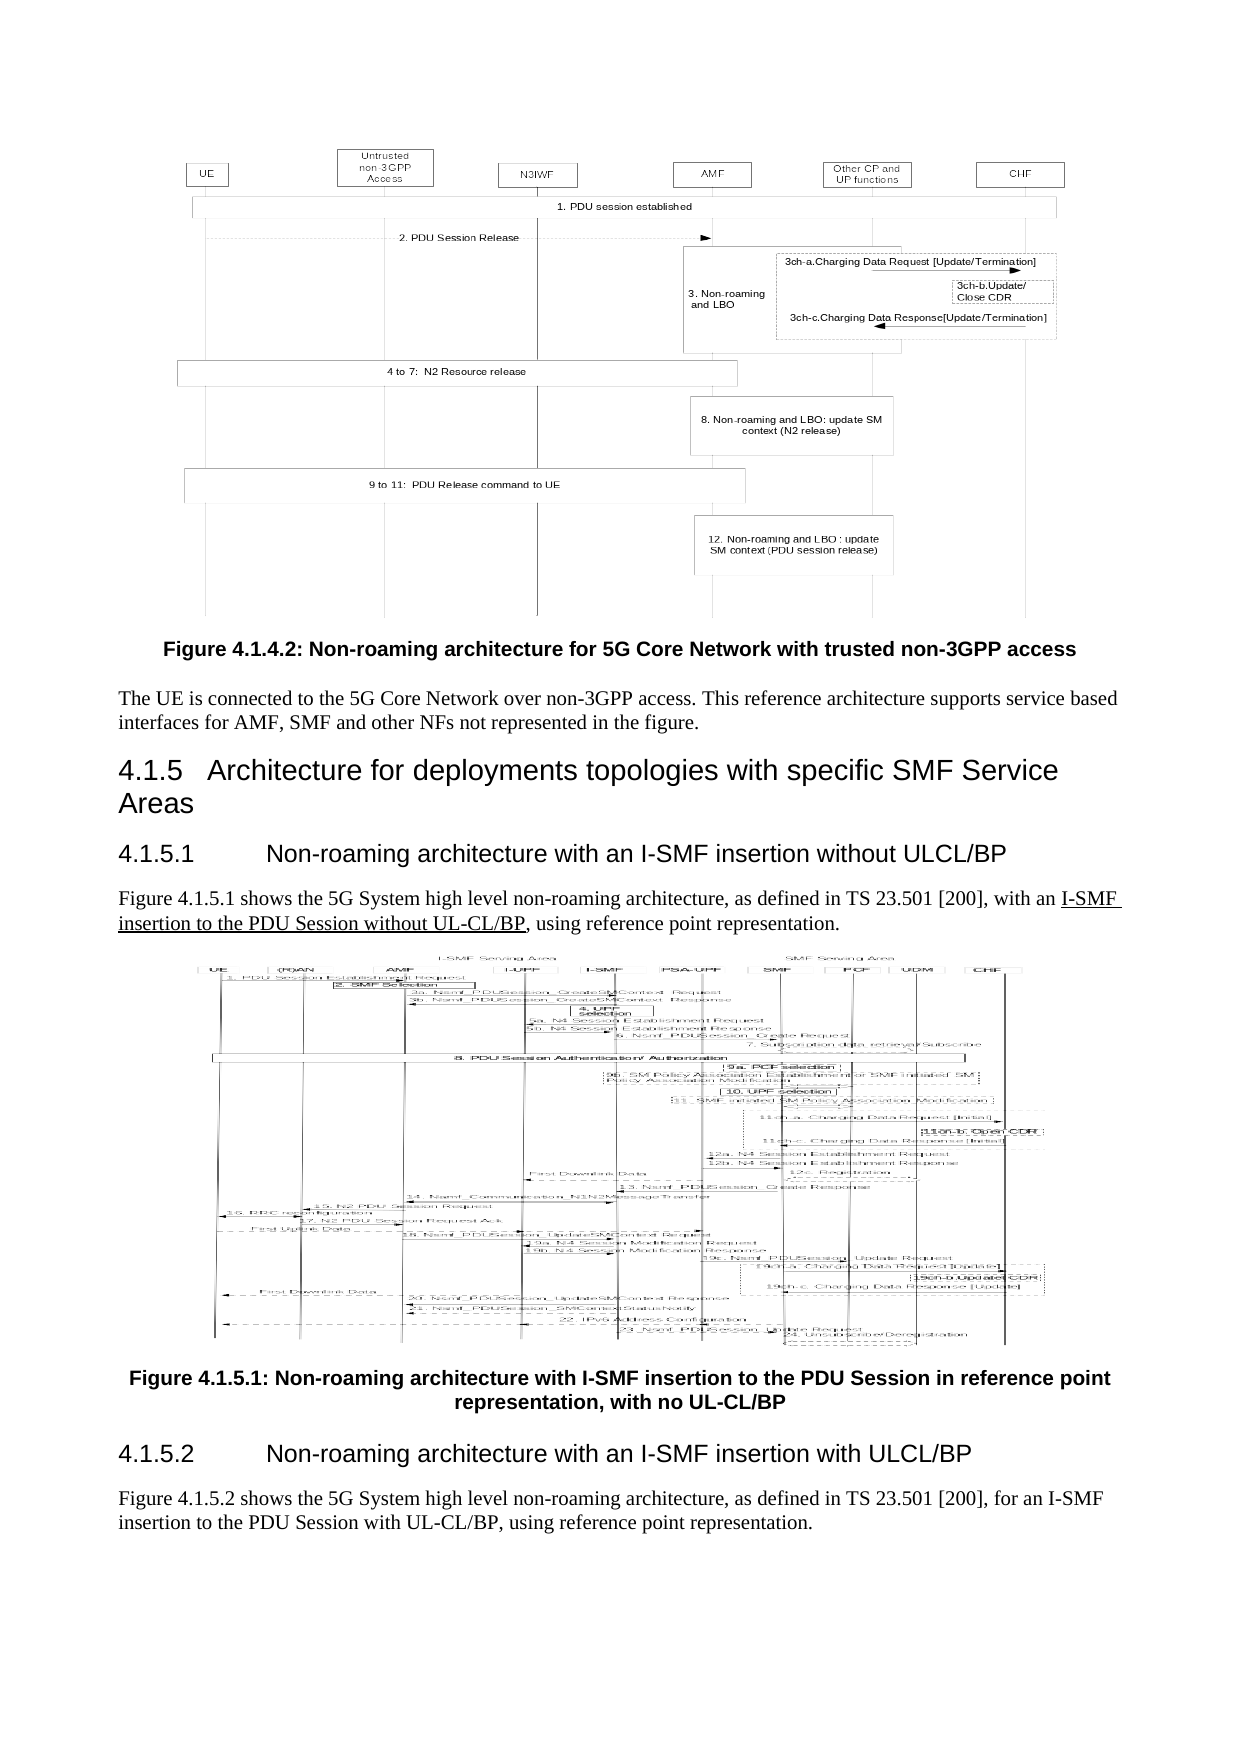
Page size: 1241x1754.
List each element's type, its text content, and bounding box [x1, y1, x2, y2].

subtitle 4.1.5.1 Non-roaming architecture with an I-SMF insertion without ULCL/BP [118, 839, 1122, 868]
list Figure 4.1.4.2: Non-roaming architecture for 5G Core Network with trusted non-3GPP access [118, 637, 1122, 661]
subtitle 4.1.5 Architecture for deployments topologies with specific SMF Service Areas [118, 753, 1122, 820]
text Figure 4.1.5.2 shows the 5G System high level non-roaming architecture, as defined in TS 23.501 [200], for an I-SMF insertion to the PDU Session with UL-CL/BP, using reference point representation. [118, 1486, 1122, 1534]
text The UE is connected to the 5G Core Network over non-3GPP access. This reference architecture supports service based interfaces for AMF, SMF and other NFs not represented in the figure. [118, 686, 1122, 734]
text Figure 4.1.5.1: Non-roaming architecture with I-SMF insertion to the PDU Session in reference point representation, with no UL-CL/BP [118, 1366, 1122, 1414]
text Figure 4.1.5.1 shows the 5G System high level non-roaming architecture, as defined in TS 23.501 [200], with an I-SMF insertion to the PDU Session without UL-CL/BP, using reference point representation. [118, 886, 1122, 934]
subtitle 4.1.5.2 Non-roaming architecture with an I-SMF insertion with ULCL/BP [118, 1439, 1122, 1467]
